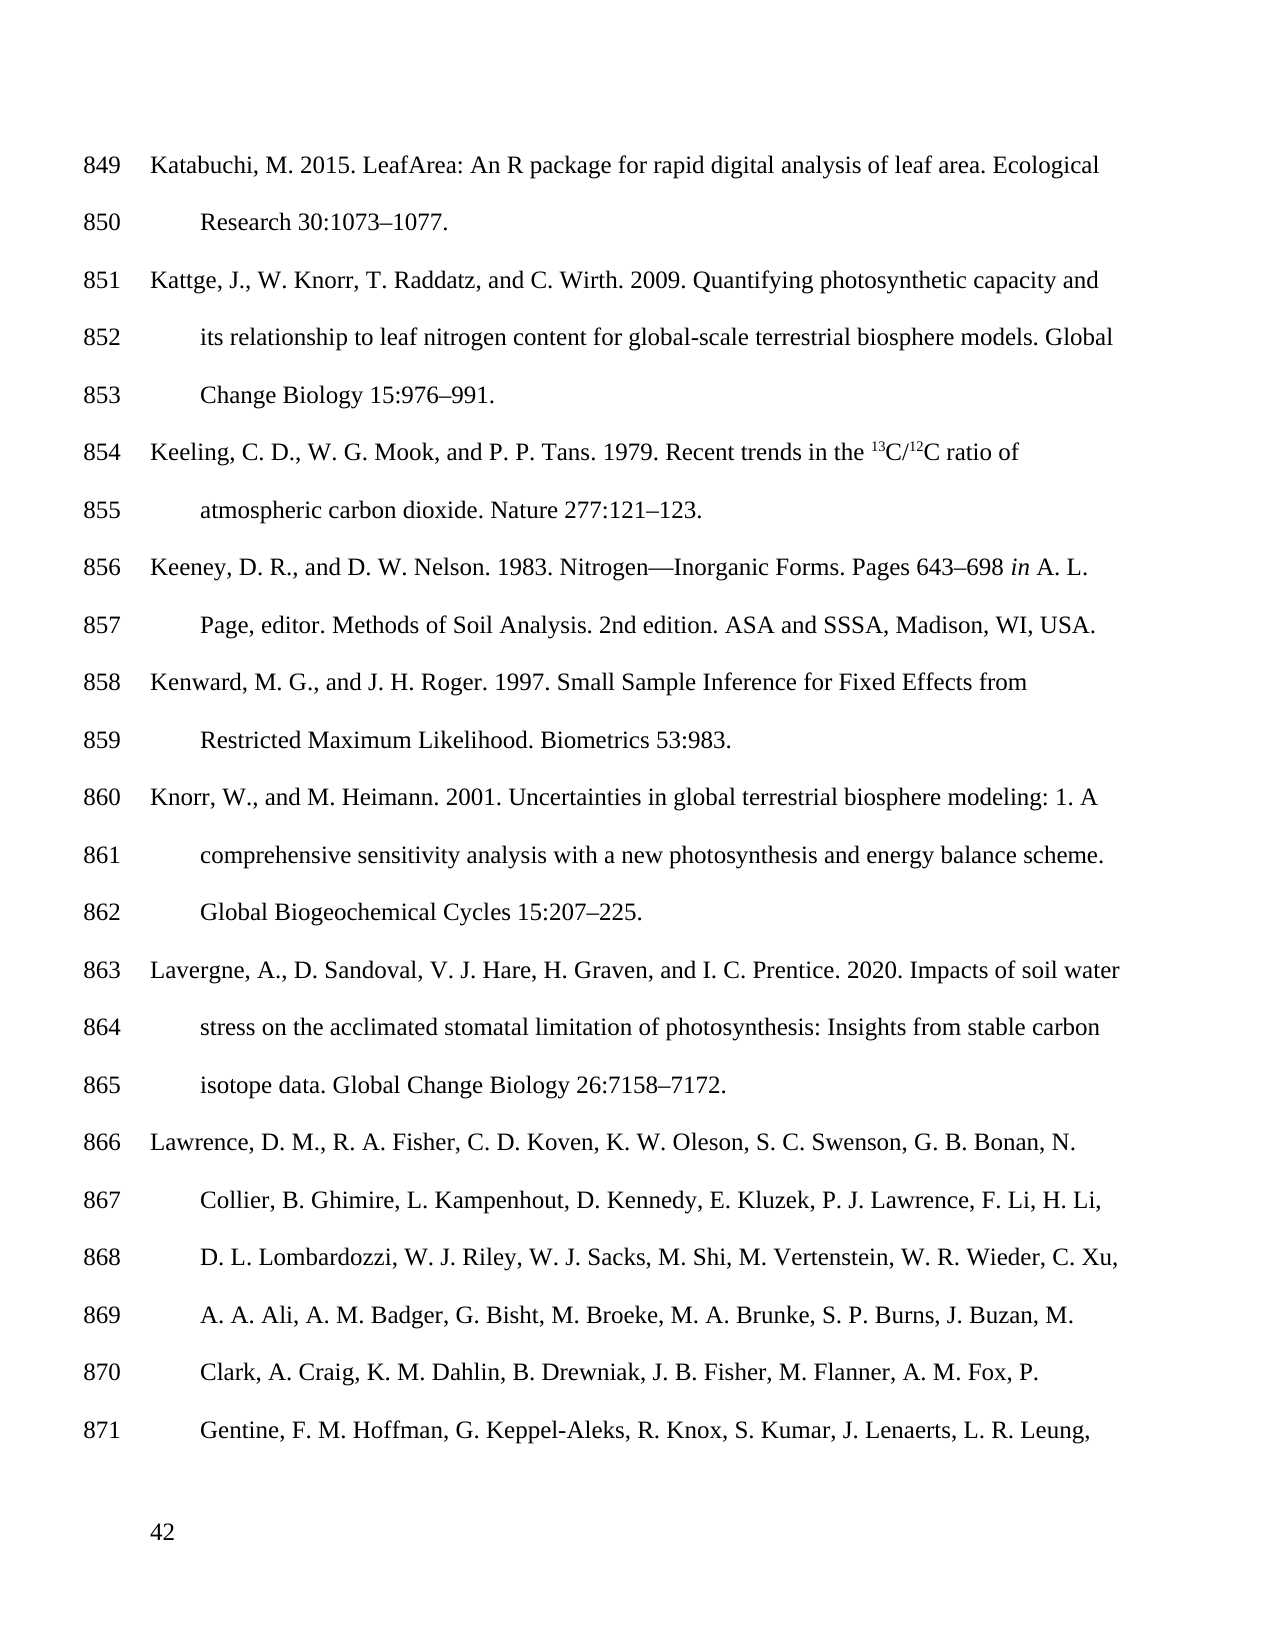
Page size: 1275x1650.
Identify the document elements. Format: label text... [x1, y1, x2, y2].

text Katabuchi, M. 2015. LeafArea: An R package for rapid digital analysis of leaf area. Ecological Research 30:1073–1077. [150, 150, 1125, 236]
text Keeling, C. D., W. G. Mook, and P. P. Tans. 1979. Recent trends in the 13C/12C ratio of atmospheric carbon dioxide. Nature 277:121–123. [150, 437, 1125, 524]
text Lavergne, A., D. Sandoval, V. J. Hare, H. Graven, and I. C. Prentice. 2020. Impacts of soil water stress on the acclimated stomatal limitation of photosynthesis: Insights from stable carbon isotope data. Global Change Biology 26:7158–7172. [150, 955, 1125, 1099]
text Keeney, D. R., and D. W. Nelson. 1983. Nitrogen—Inorganic Forms. Pages 643–698 in A. L. Page, editor. Methods of Soil Analysis. 2nd edition. ASA and SSSA, Madison, WI, USA. [150, 552, 1125, 639]
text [150, 1127, 1125, 1444]
text Kattge, J., W. Knorr, T. Raddatz, and C. Wirth. 2009. Quantifying photosynthetic capacity and its relationship to leaf nitrogen content for global-scale terrestrial biosphere models. Global Change Biology 15:976–991. [150, 265, 1125, 409]
text Kenward, M. G., and J. H. Roger. 1997. Small Sample Inference for Fixed Effects from Restricted Maximum Likelihood. Biometrics 53:983. [150, 667, 1125, 754]
text Knorr, W., and M. Heimann. 2001. Uncertainties in global terrestrial biosphere modeling: 1. A comprehensive sensitivity analysis with a new photosynthesis and energy balance scheme. Global Biogeochemical Cycles 15:207–225. [150, 782, 1125, 926]
